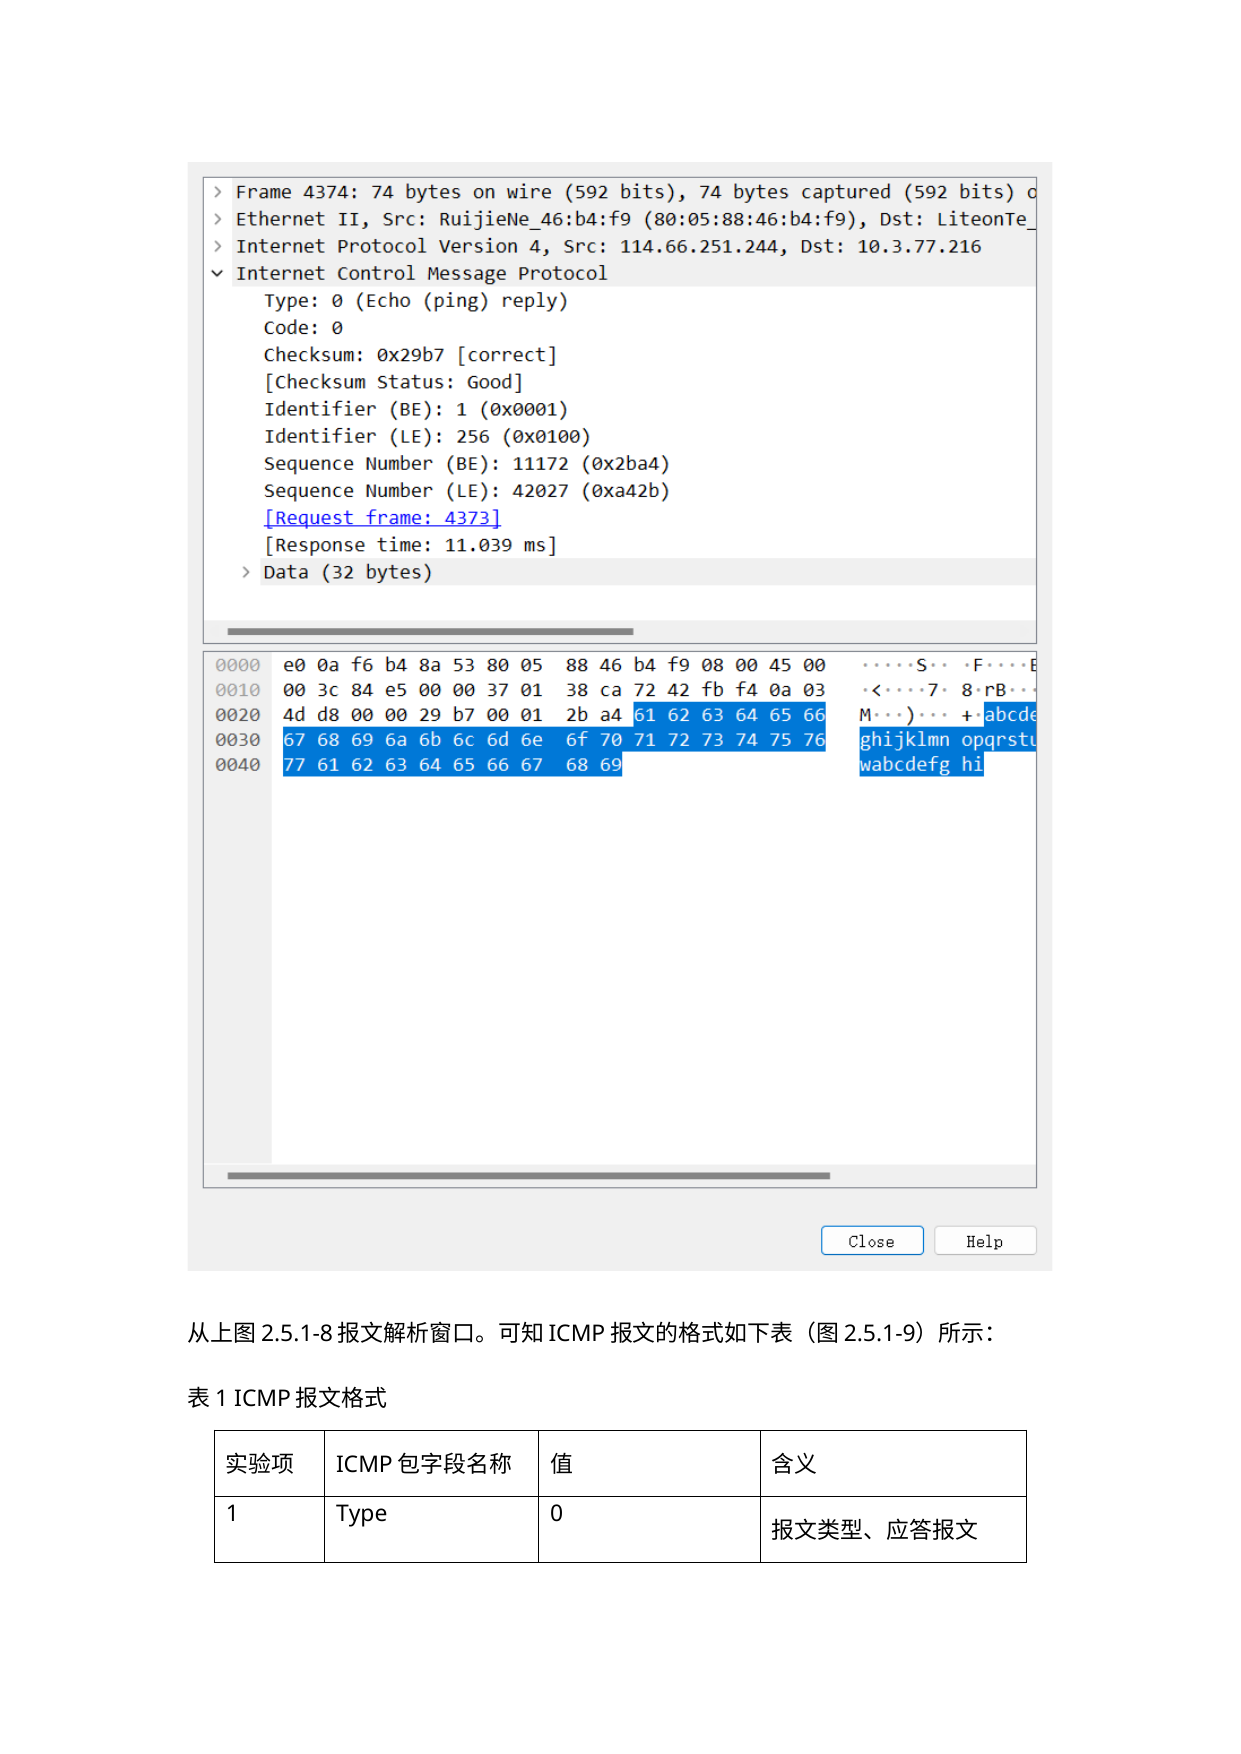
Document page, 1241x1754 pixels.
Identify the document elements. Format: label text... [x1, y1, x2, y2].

table_cell 报文类型、应答报文 [761, 1497, 1026, 1562]
table_cell Type [325, 1497, 538, 1562]
table_header 含义 [761, 1431, 1026, 1496]
table_header 值 [539, 1431, 760, 1496]
text 从上图2.5.1-8报文解析窗口。可知ICMP报文的格式如下表（图2.5.1-9）所示： [187, 1299, 1053, 1364]
table_header ICMP包字段名称 [325, 1431, 538, 1496]
table_header 实验项 [215, 1431, 324, 1496]
text 表1 ICMP报文格式 [187, 1364, 1053, 1429]
table_cell 1 [215, 1497, 324, 1562]
picture [187, 162, 1053, 1271]
table_cell 0 [539, 1497, 760, 1562]
